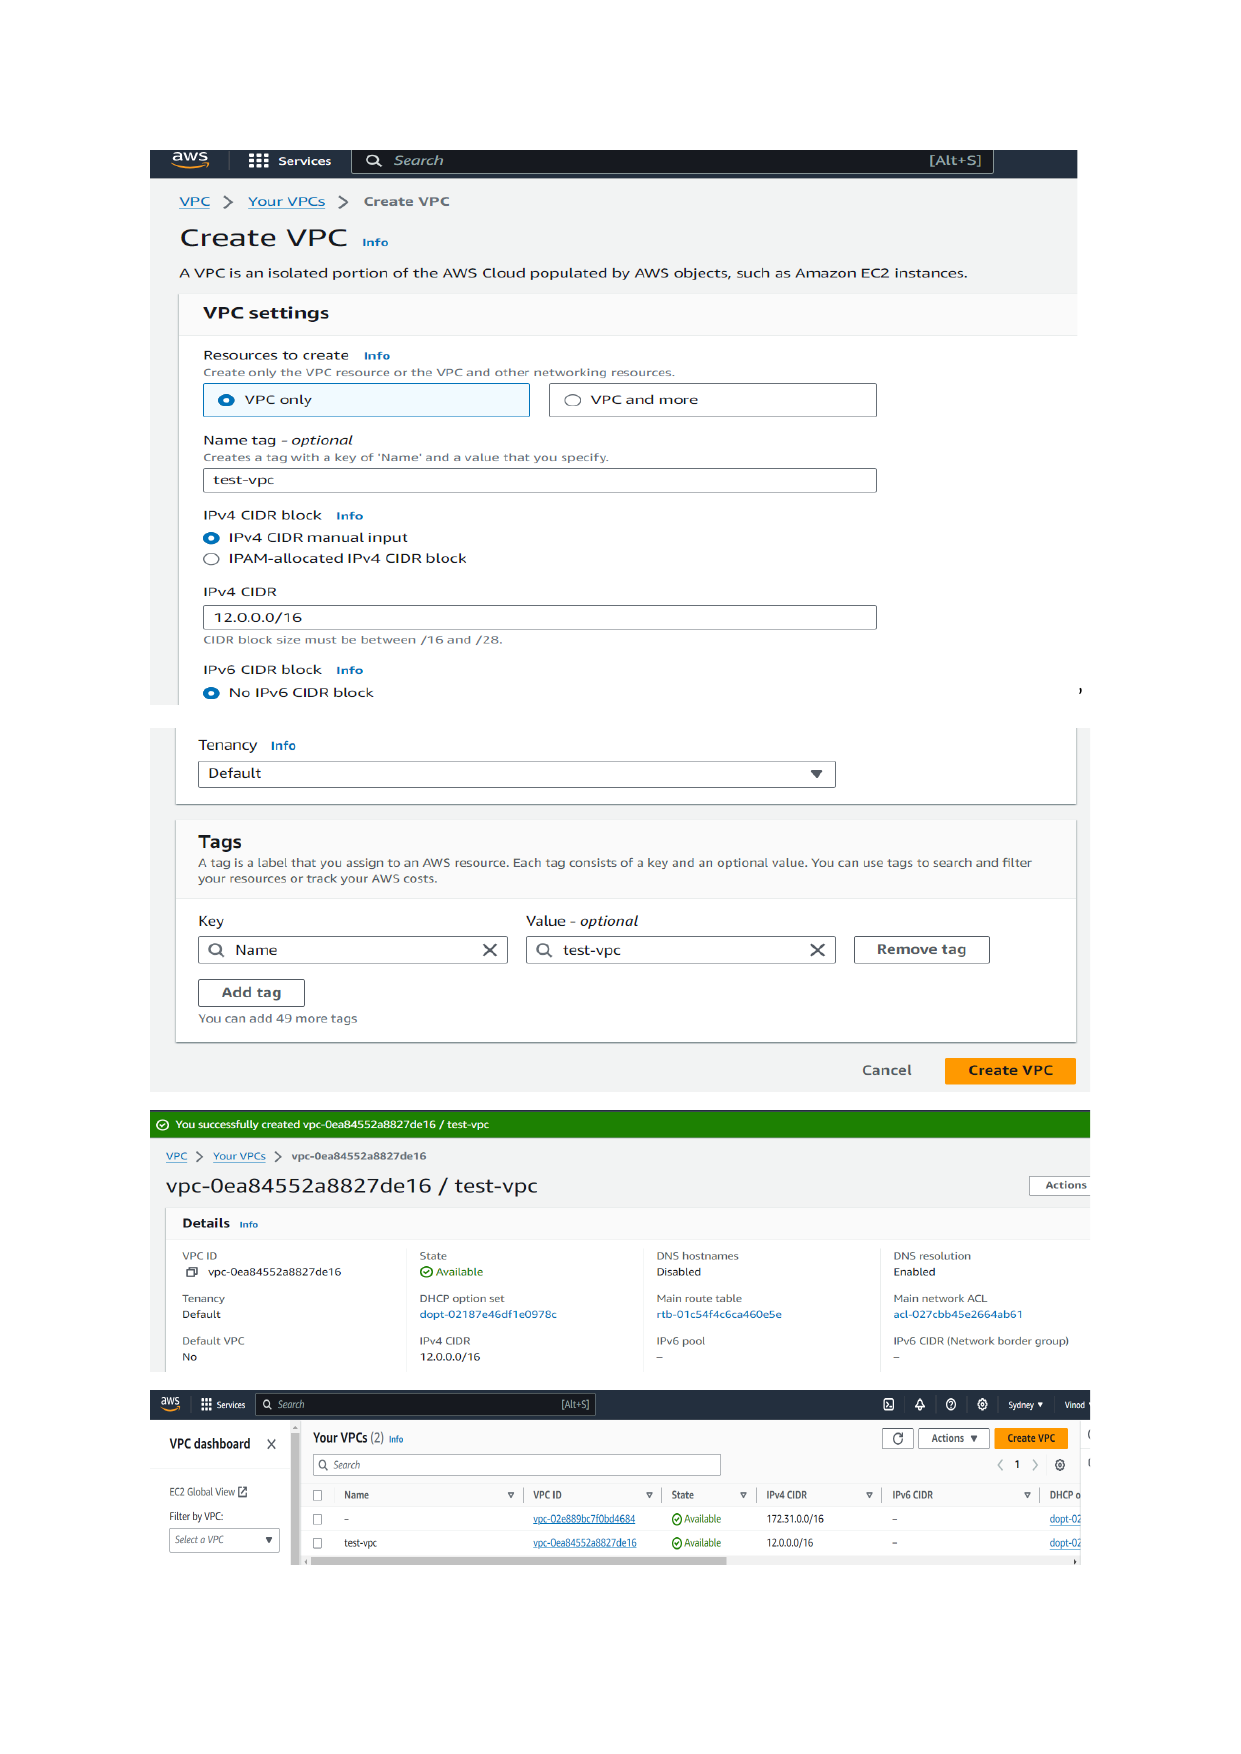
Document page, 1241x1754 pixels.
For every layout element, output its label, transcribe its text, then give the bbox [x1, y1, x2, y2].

picture [150, 150, 1078, 705]
picture [150, 1390, 1091, 1565]
picture [150, 1110, 1091, 1372]
picture [150, 728, 1091, 1092]
